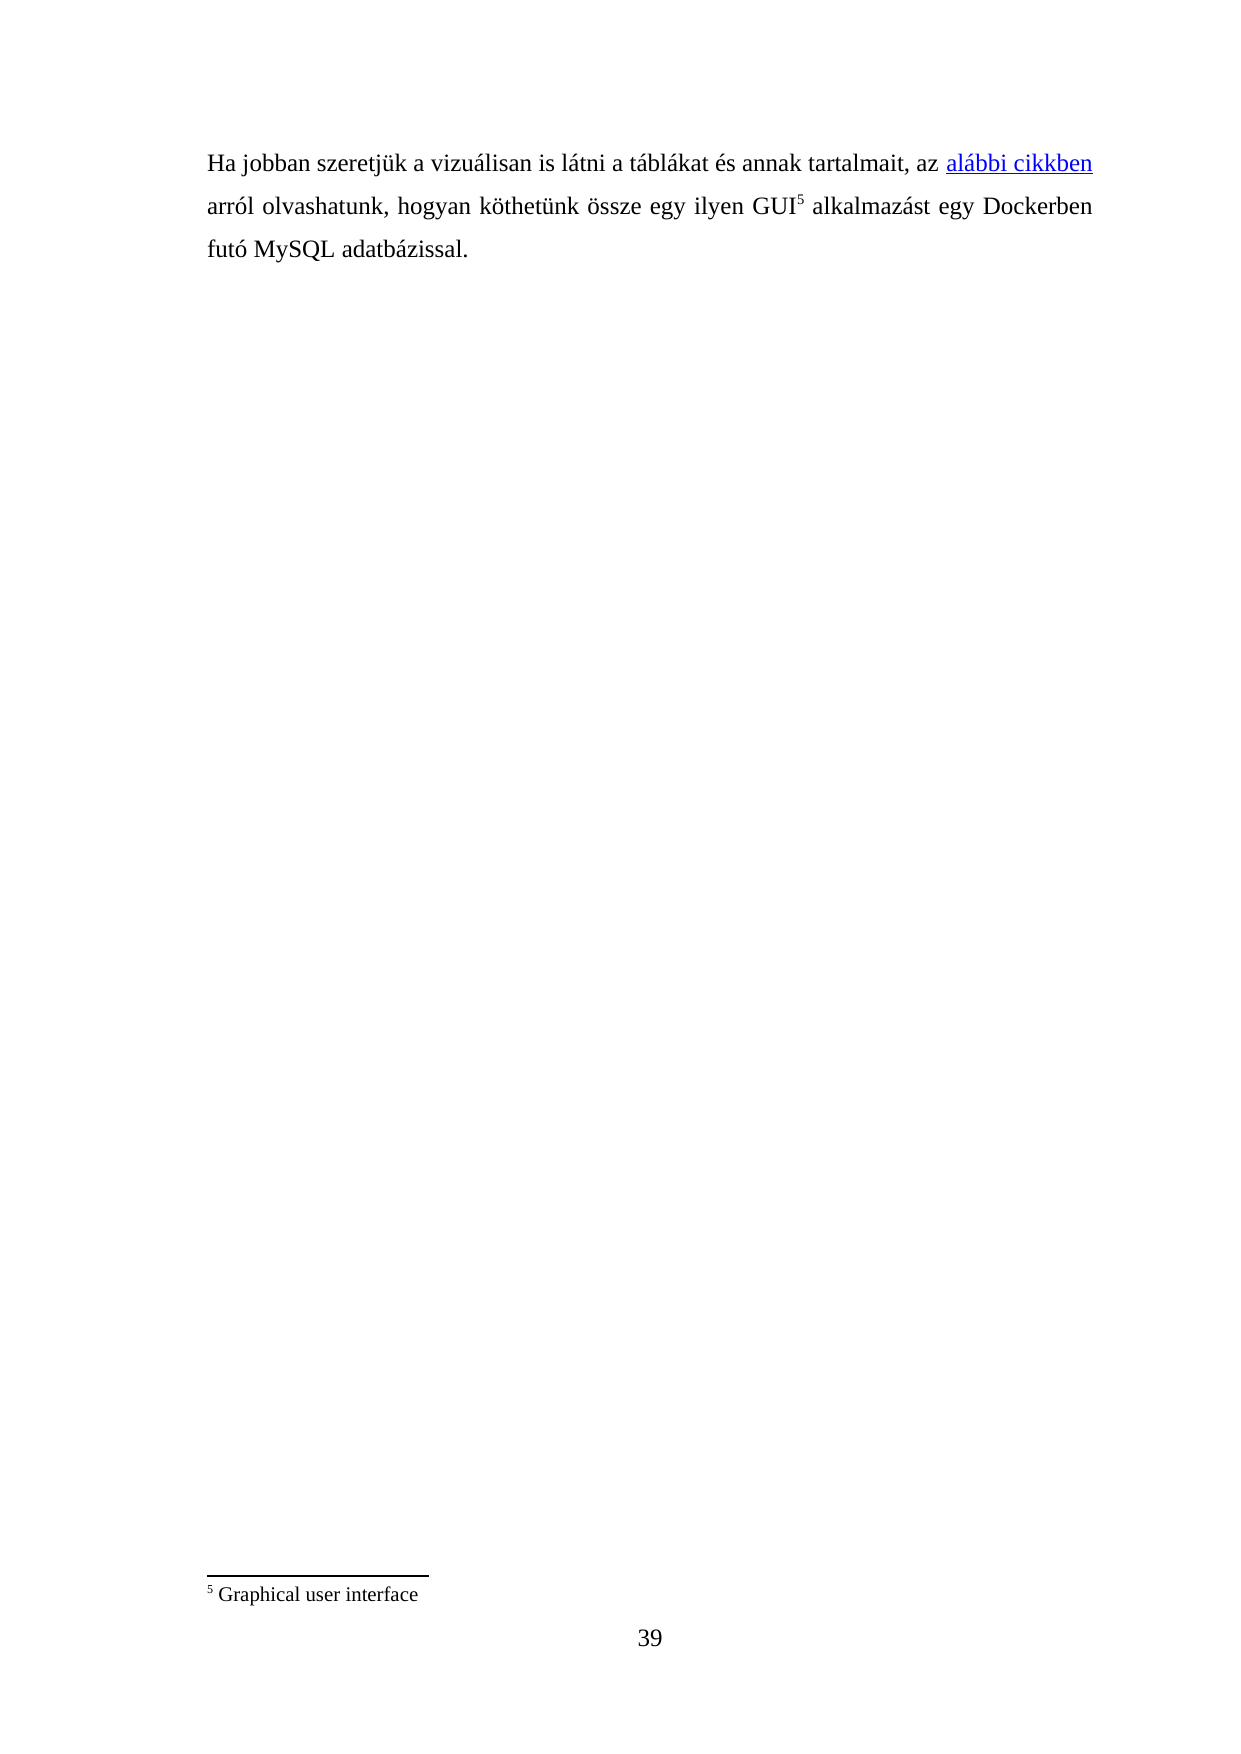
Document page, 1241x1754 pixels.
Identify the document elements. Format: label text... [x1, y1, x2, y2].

text Ha jobban szeretjük a vizuálisan is látni a táblákat és annak tartalmait, az alábbi cikkben arról olvashatunk, hogyan köthetünk össze egy ilyen GUI alkalmazást egy Dockerben futó MySQL adatbázissal. [207, 148, 1092, 263]
